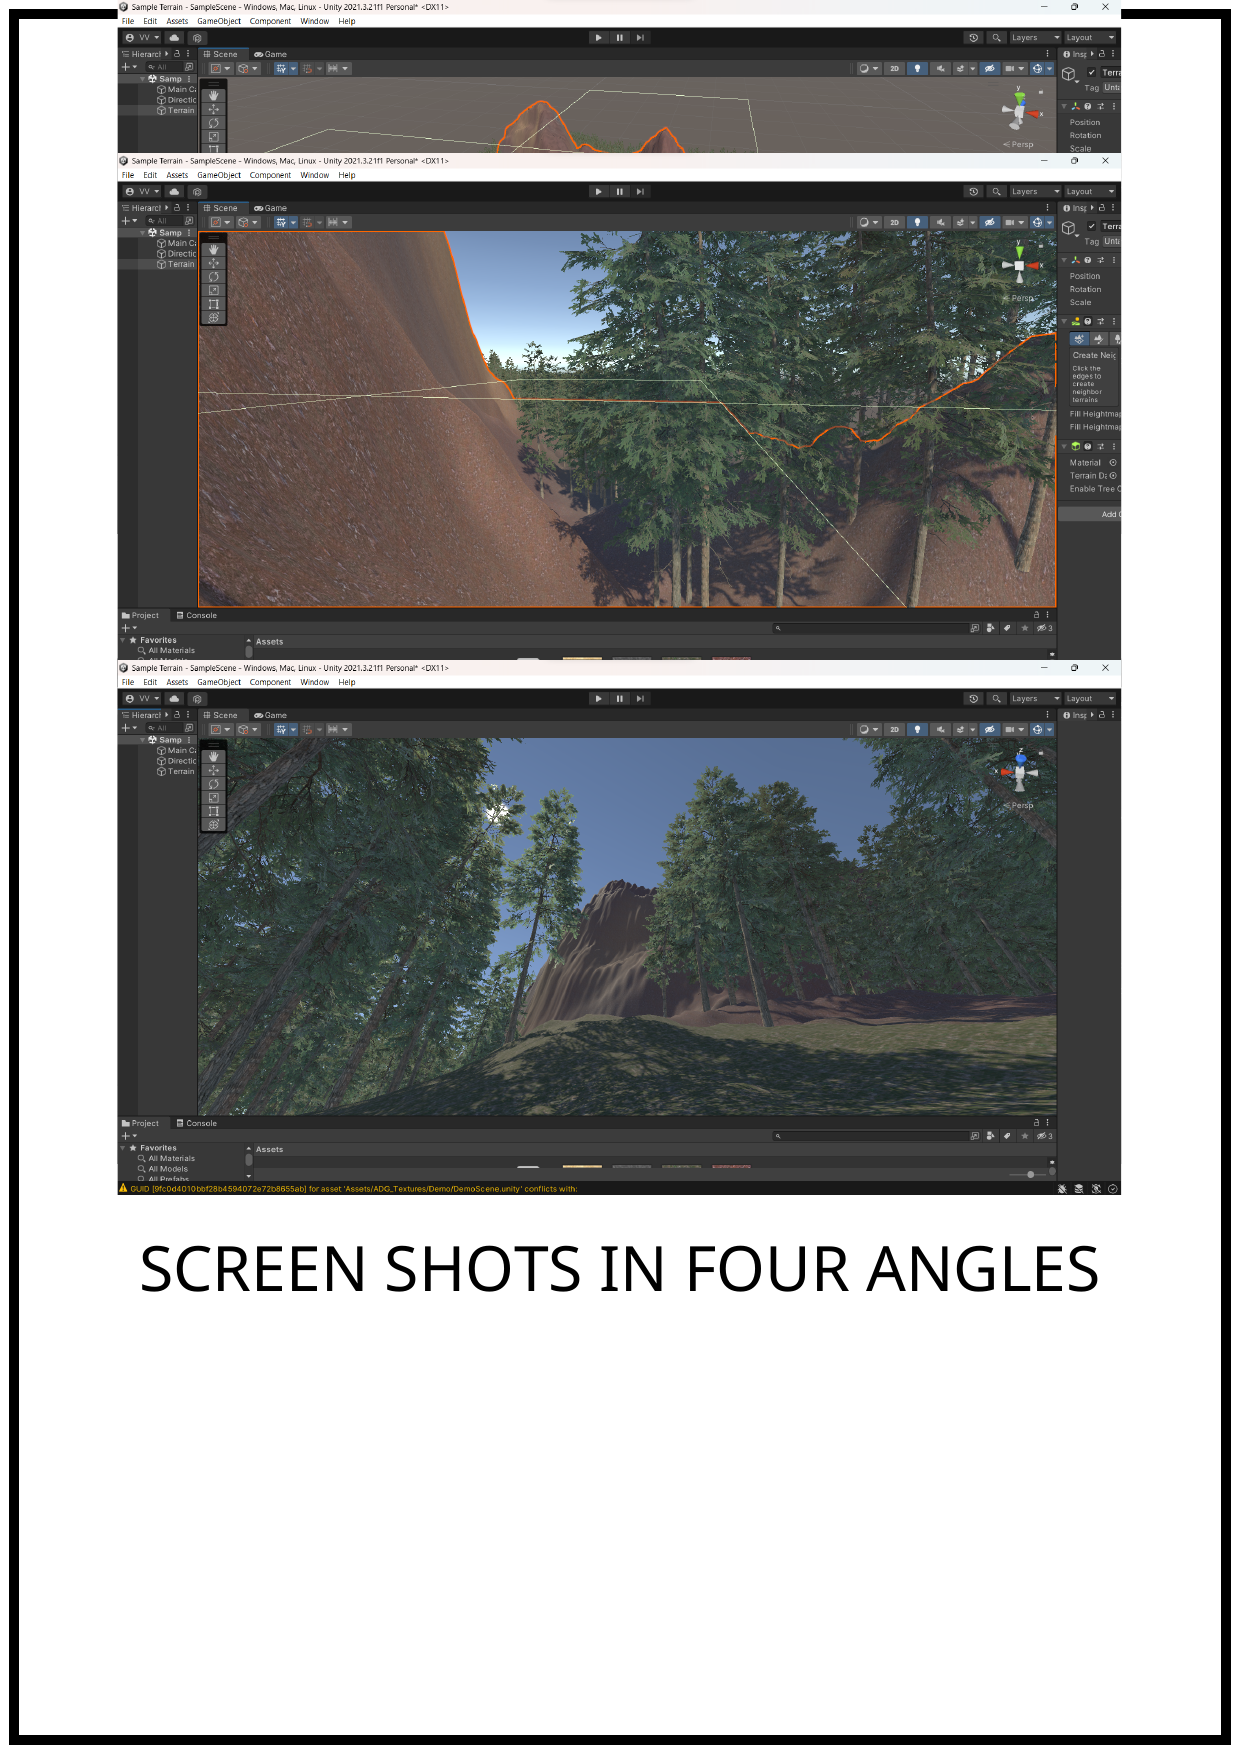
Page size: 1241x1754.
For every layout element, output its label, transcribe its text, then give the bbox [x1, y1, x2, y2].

picture [117, 0, 1122, 1195]
text SCREEN SHOTS IN FOUR ANGLES [118, 1195, 1122, 1309]
